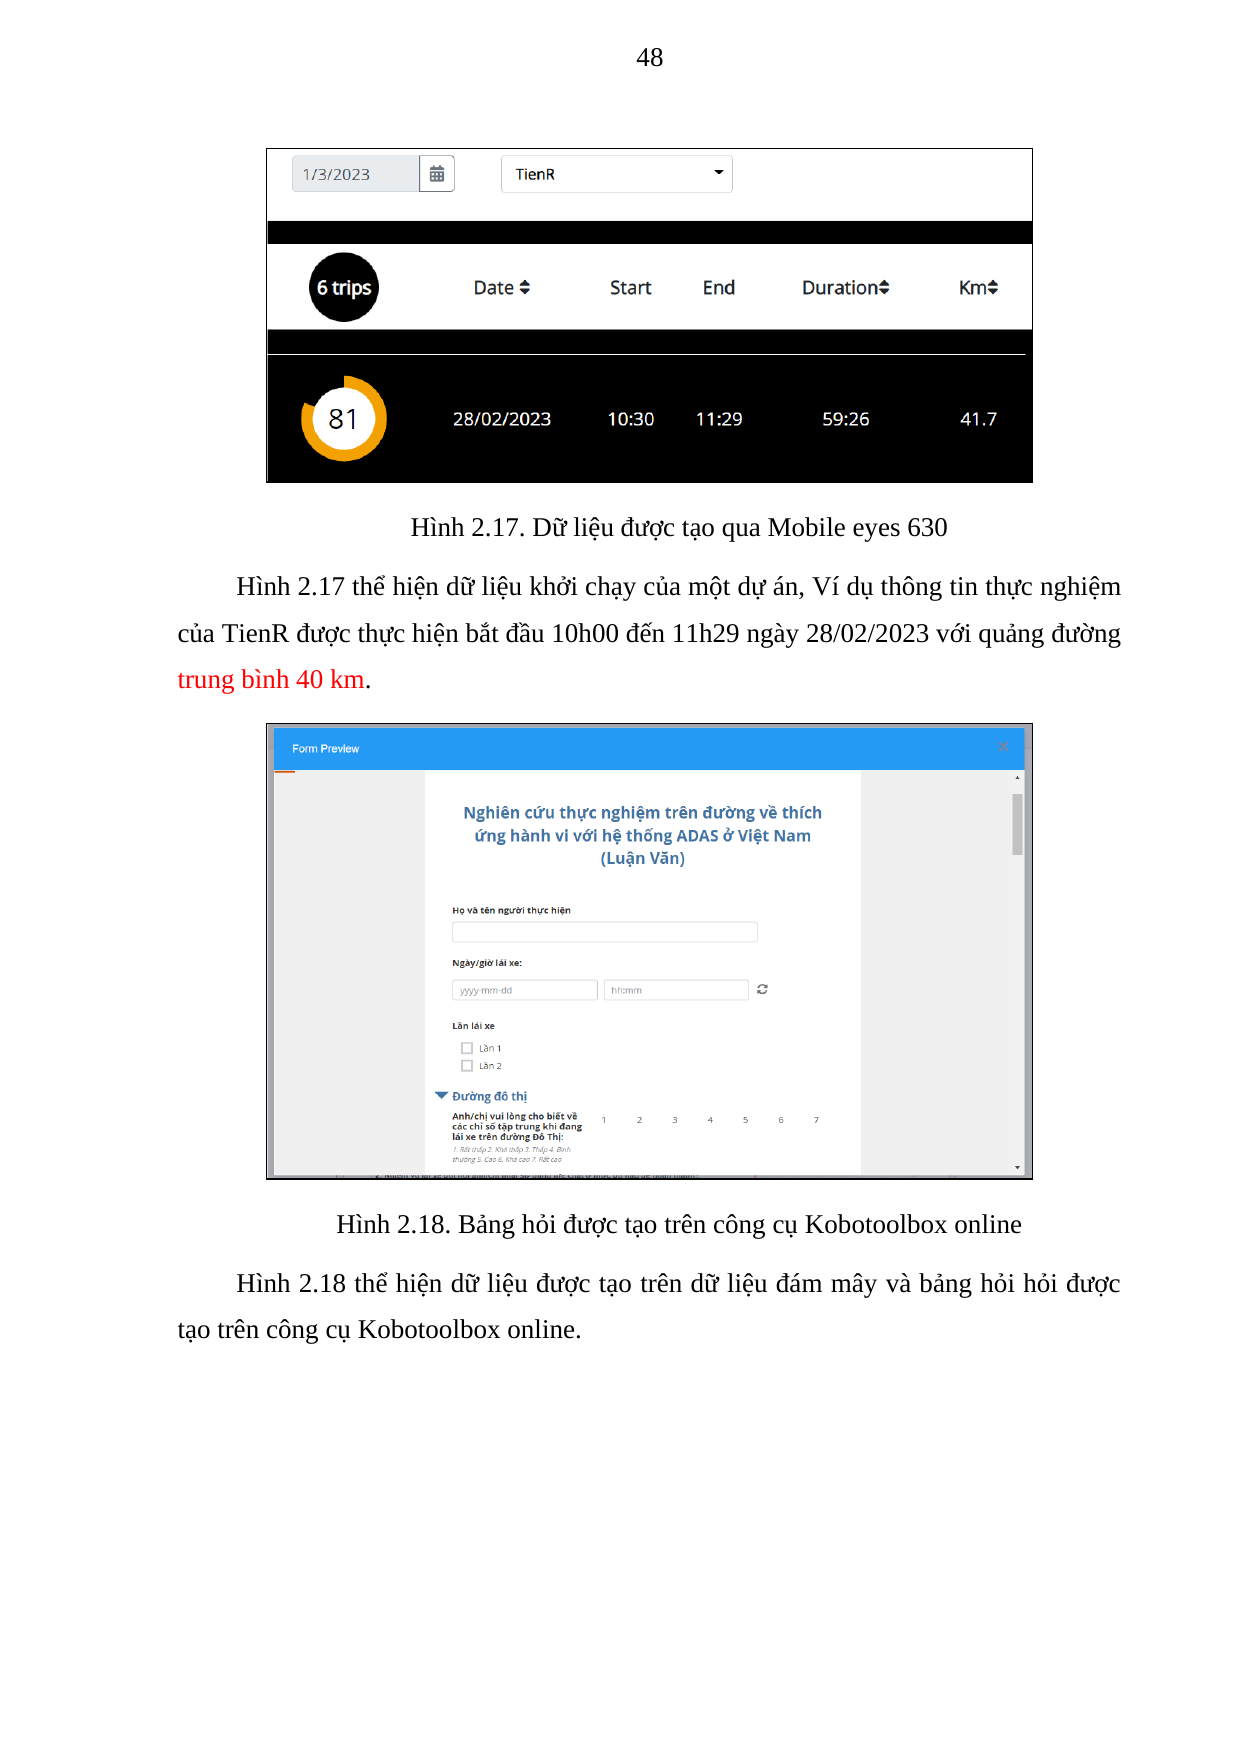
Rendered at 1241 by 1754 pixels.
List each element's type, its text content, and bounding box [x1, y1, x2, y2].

text Hình 2.17 thể hiện dữ liệu khởi chạy của một dự án, Ví dụ thông tin thực nghiệm của TienR được thực hiện bắt đầu 10h00 đến 11h29 ngày 28/02/2023 với quảng đường trung bình 40 km. [177, 570, 1122, 694]
picture [267, 724, 1032, 1178]
picture [267, 149, 1032, 481]
text Hình 2.18 thể hiện dữ liệu được tạo trên dữ liệu đám mây và bảng hỏi hỏi được tạo trên công cụ Kobotoolbox online. [177, 1267, 1122, 1345]
